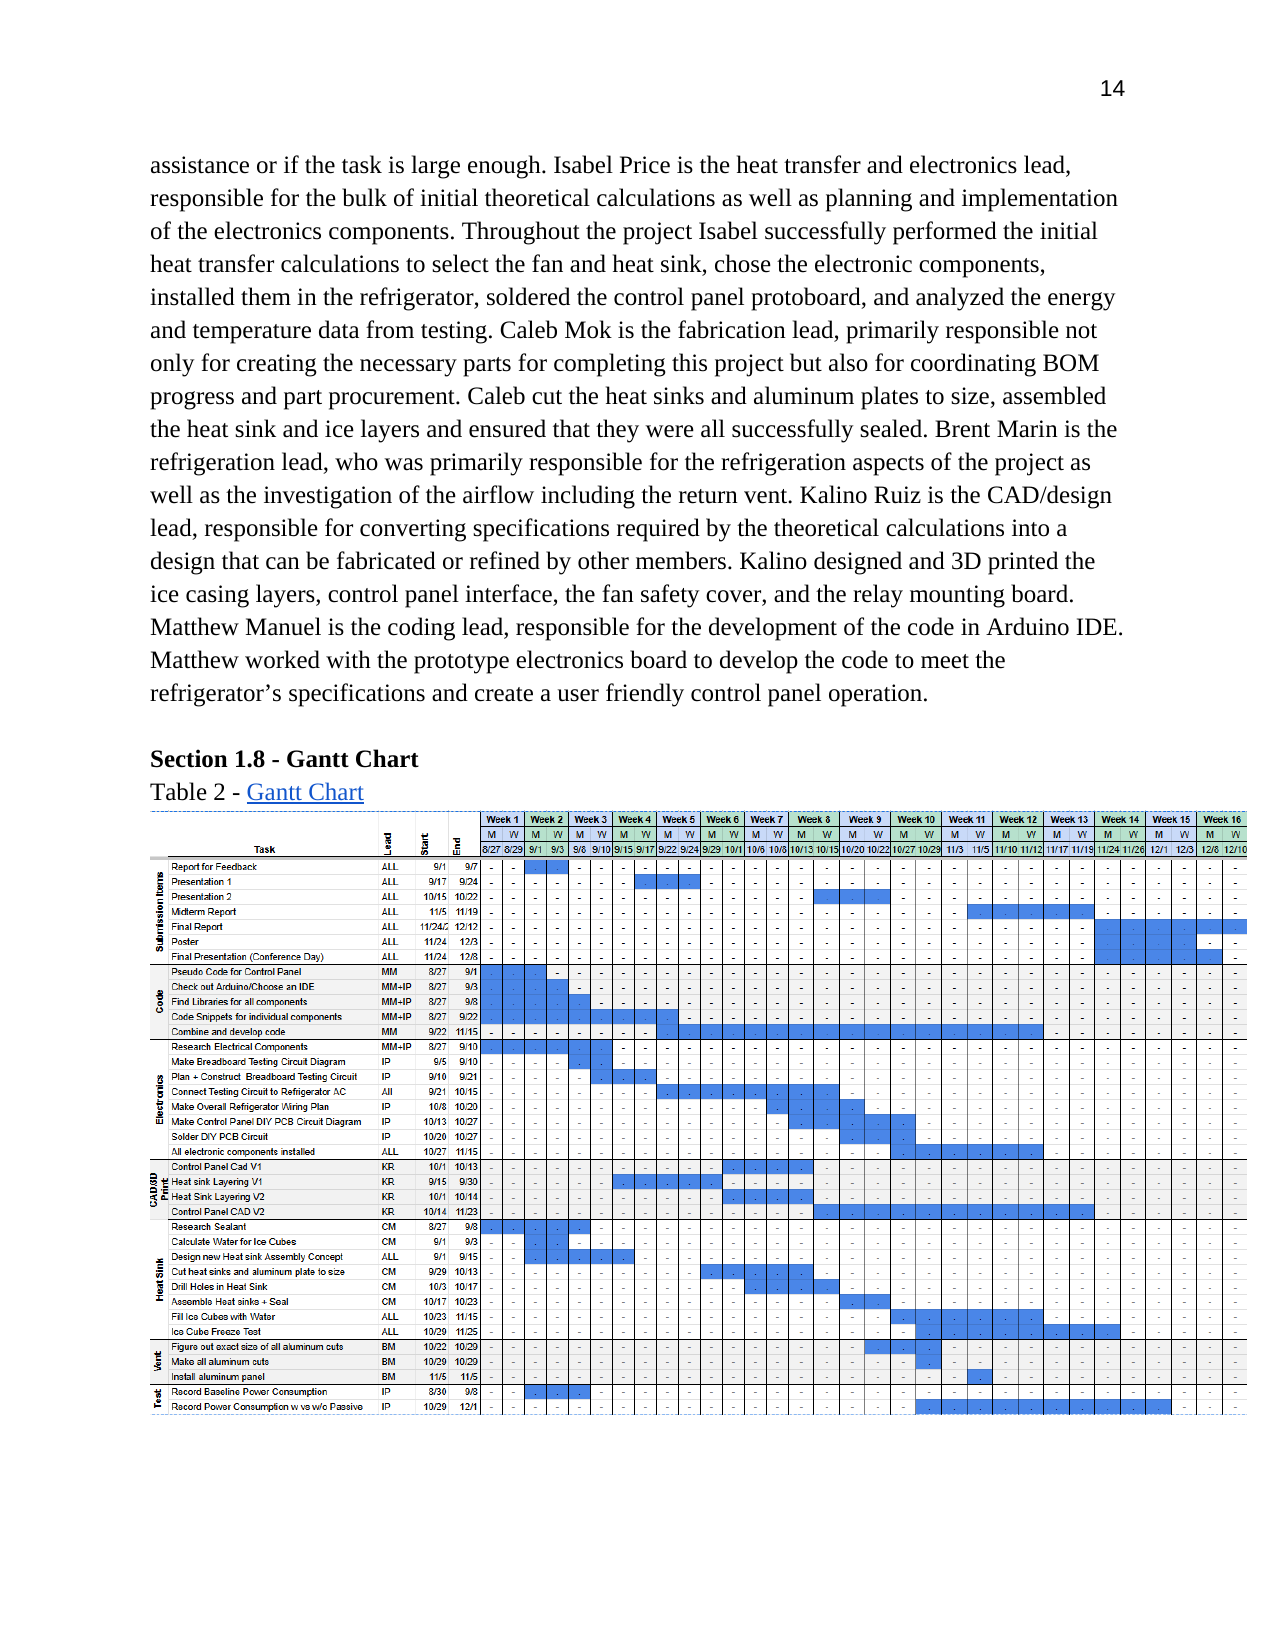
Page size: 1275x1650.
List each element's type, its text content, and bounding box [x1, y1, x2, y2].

subtitle Section 1.8 - Gantt Chart [150, 744, 1125, 773]
subtitle Table 2 - Gantt Chart [150, 777, 1125, 806]
picture [150, 810, 1247, 1415]
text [150, 150, 1125, 707]
